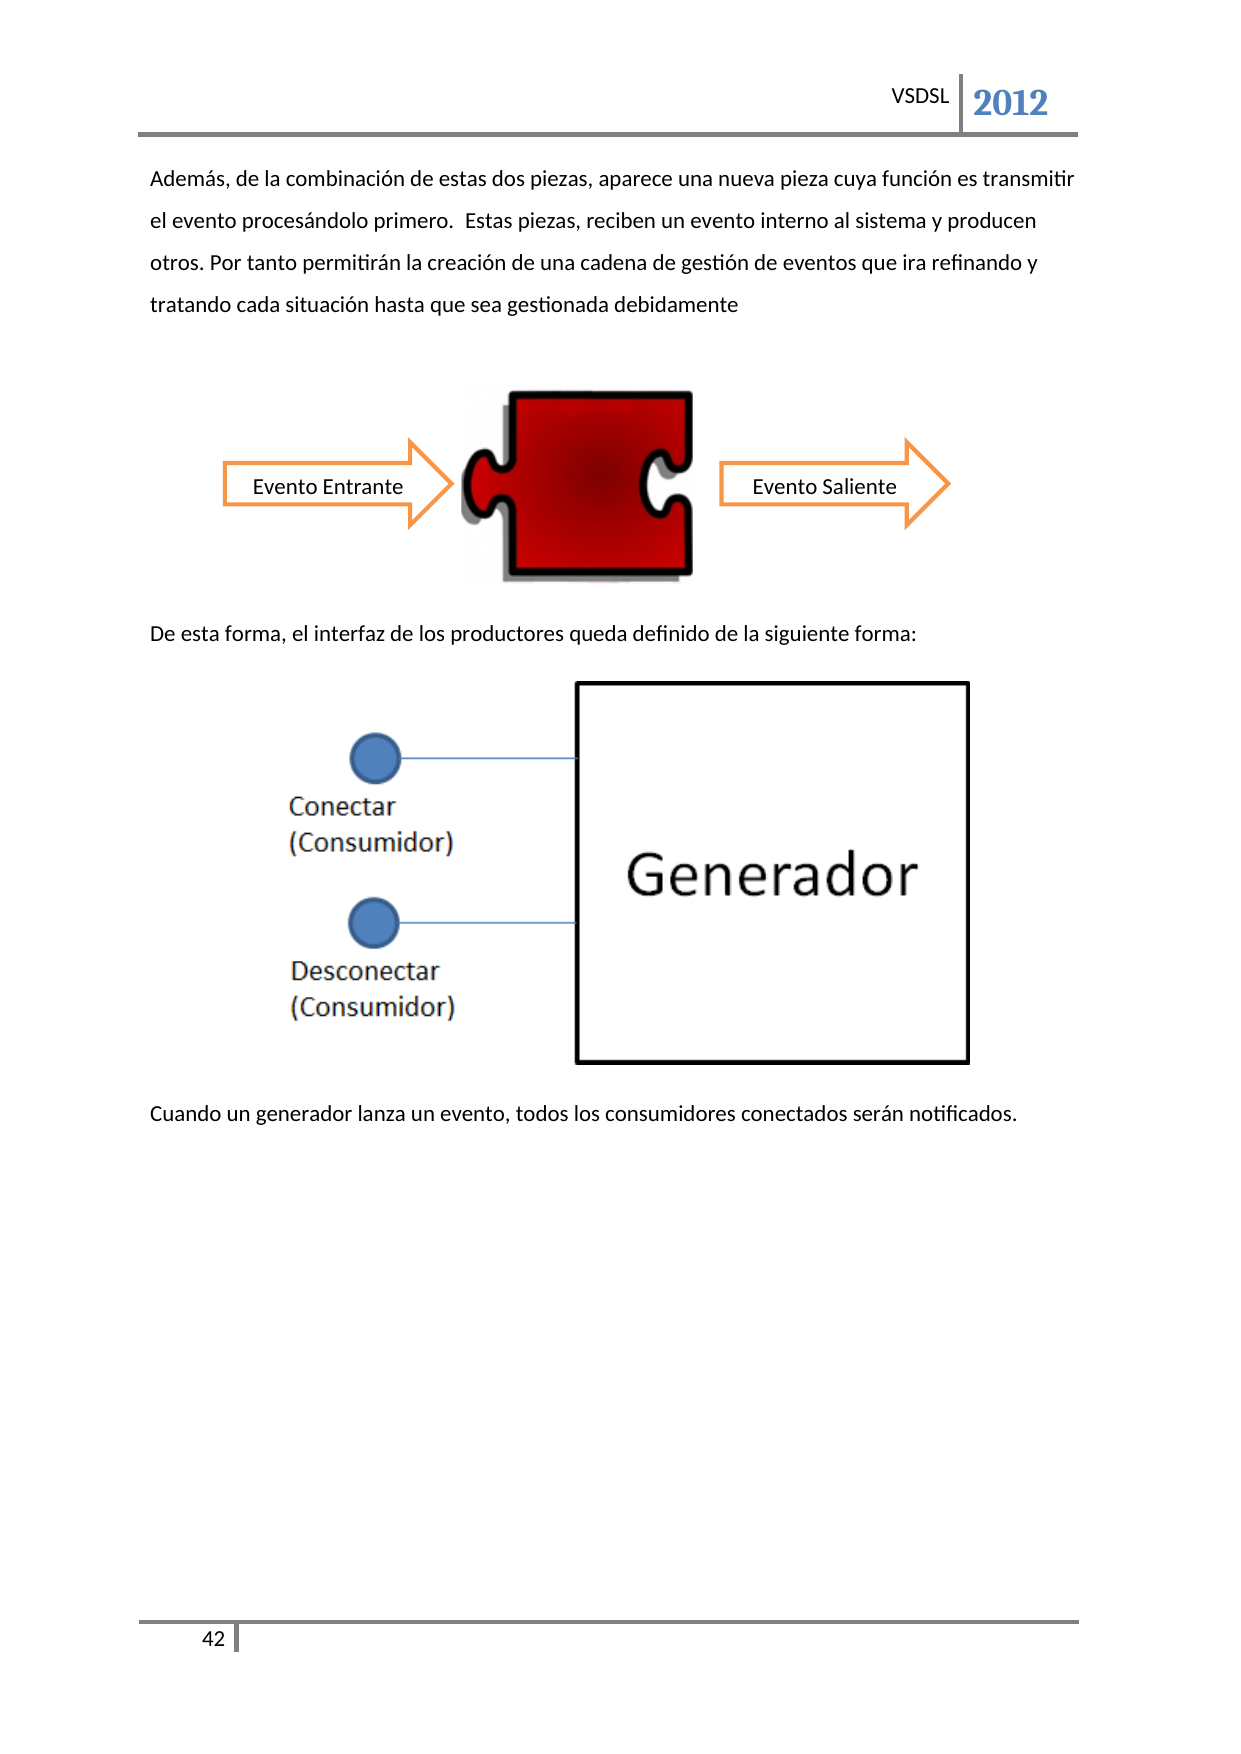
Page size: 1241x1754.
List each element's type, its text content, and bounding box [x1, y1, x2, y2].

text Cuando un generador lanza un evento, todos los consumidores conectados serán notificados. [150, 1099, 1090, 1127]
picture [270, 681, 970, 1065]
text De esta forma, el interfaz de los productores queda definido de la siguiente forma: [150, 416, 1090, 647]
text Además, de la combinación de estas dos piezas, aparece una nueva pieza cuya función es transmitir el evento procesándolo primero. Estas piezas, reciben un evento interno al sistema y producen otros. Por tanto permitirán la creación de una cadena de gestión de eventos que ira refinando y tratando cada situación hasta que sea gestionada debidamente [150, 164, 1090, 318]
picture [461, 385, 693, 585]
